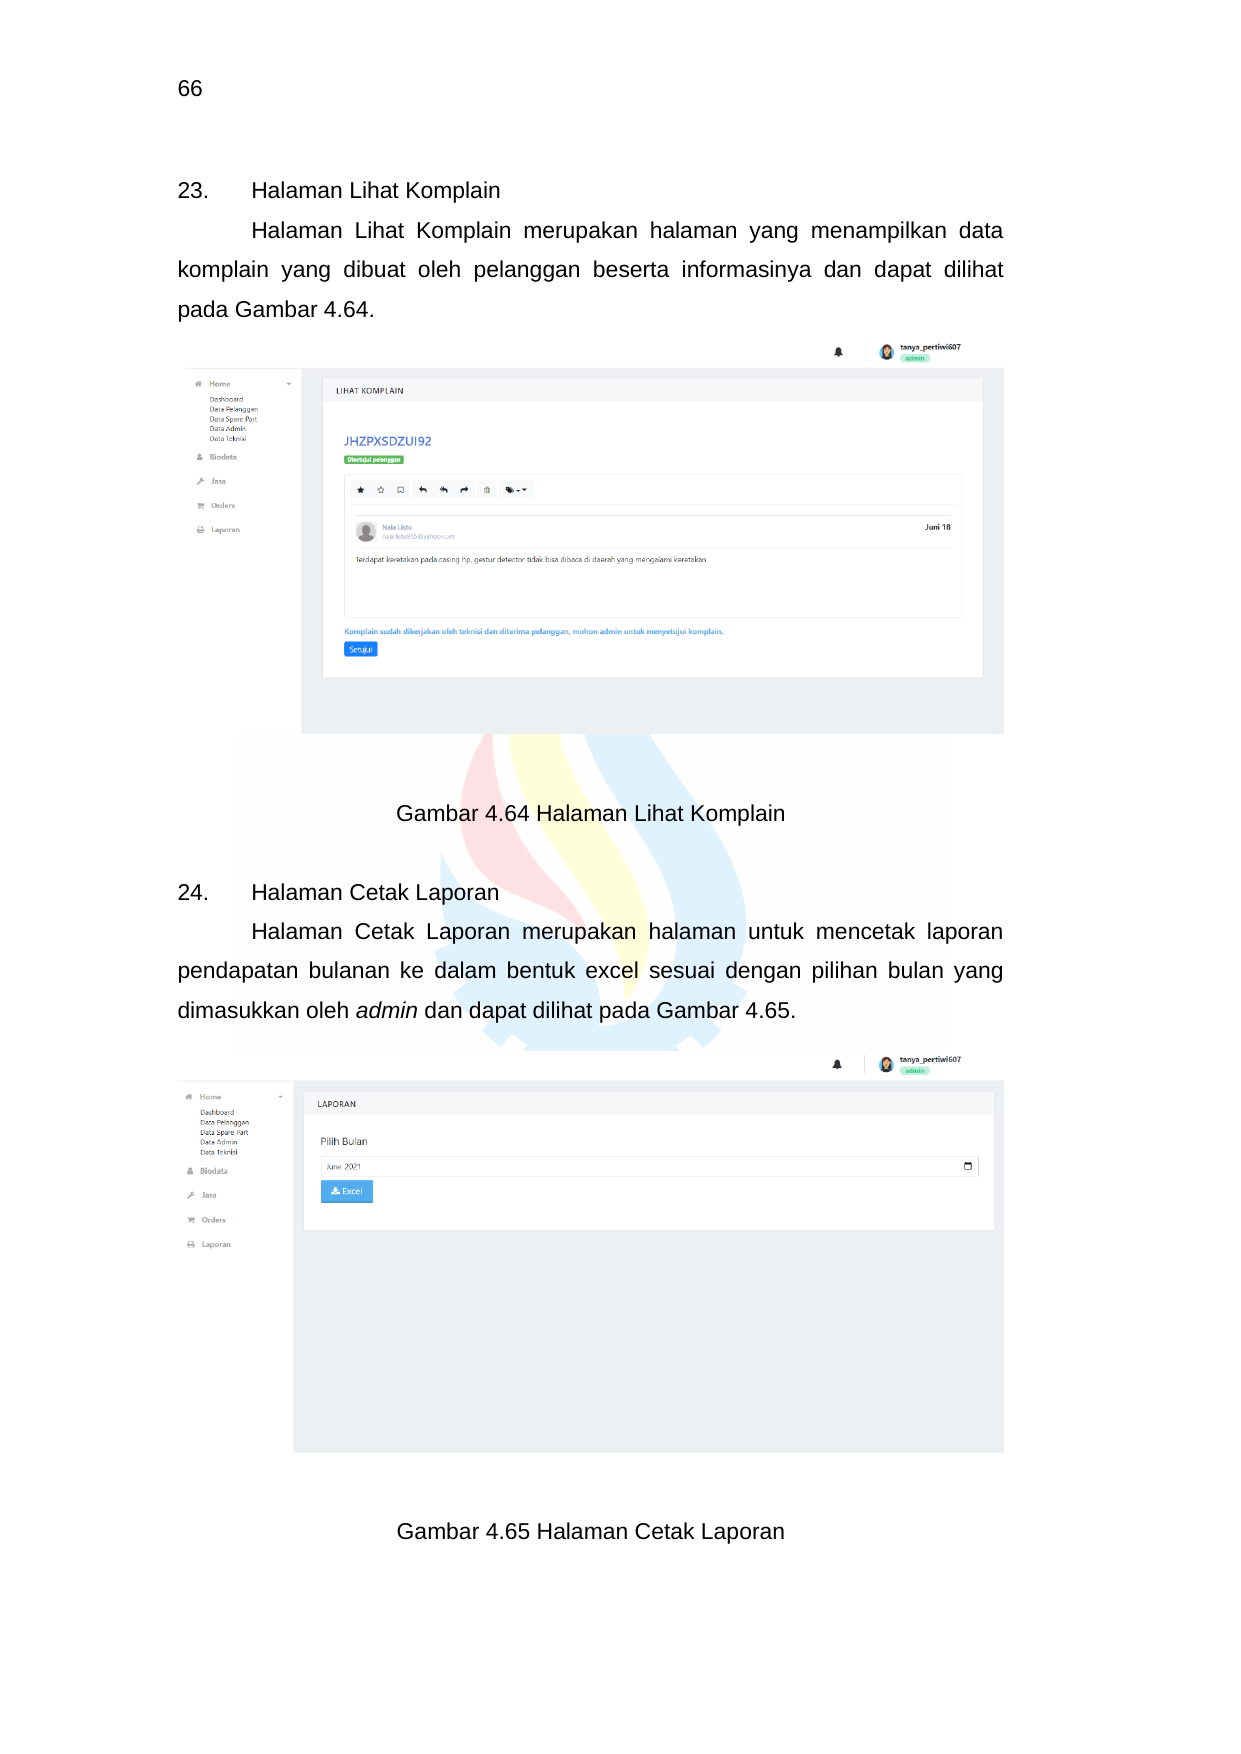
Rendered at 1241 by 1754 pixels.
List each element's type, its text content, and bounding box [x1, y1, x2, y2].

list Halaman Cetak Laporan merupakan halaman untuk mencetak laporan pendapatan bulanan ke dalam bentuk excel sesuai dengan pilihan bulan yang dimasukkan oleh admin dan dapat dilihat pada Gambar 4.65. [177, 918, 1004, 1023]
text Gambar 4.64 Halaman Lihat Komplain [177, 799, 1004, 826]
picture [185, 337, 1004, 734]
list Halaman Lihat Komplain [177, 177, 1004, 203]
list Halaman Lihat Komplain merupakan halaman yang menampilkan data komplain yang dibuat oleh pelanggan beserta informasinya dan dapat dilihat pada Gambar 4.64. [177, 217, 1004, 322]
picture [177, 1051, 1005, 1453]
list Halaman Cetak Laporan [177, 878, 1004, 905]
text Gambar 4.65 Halaman Cetak Laporan [177, 1518, 1004, 1544]
